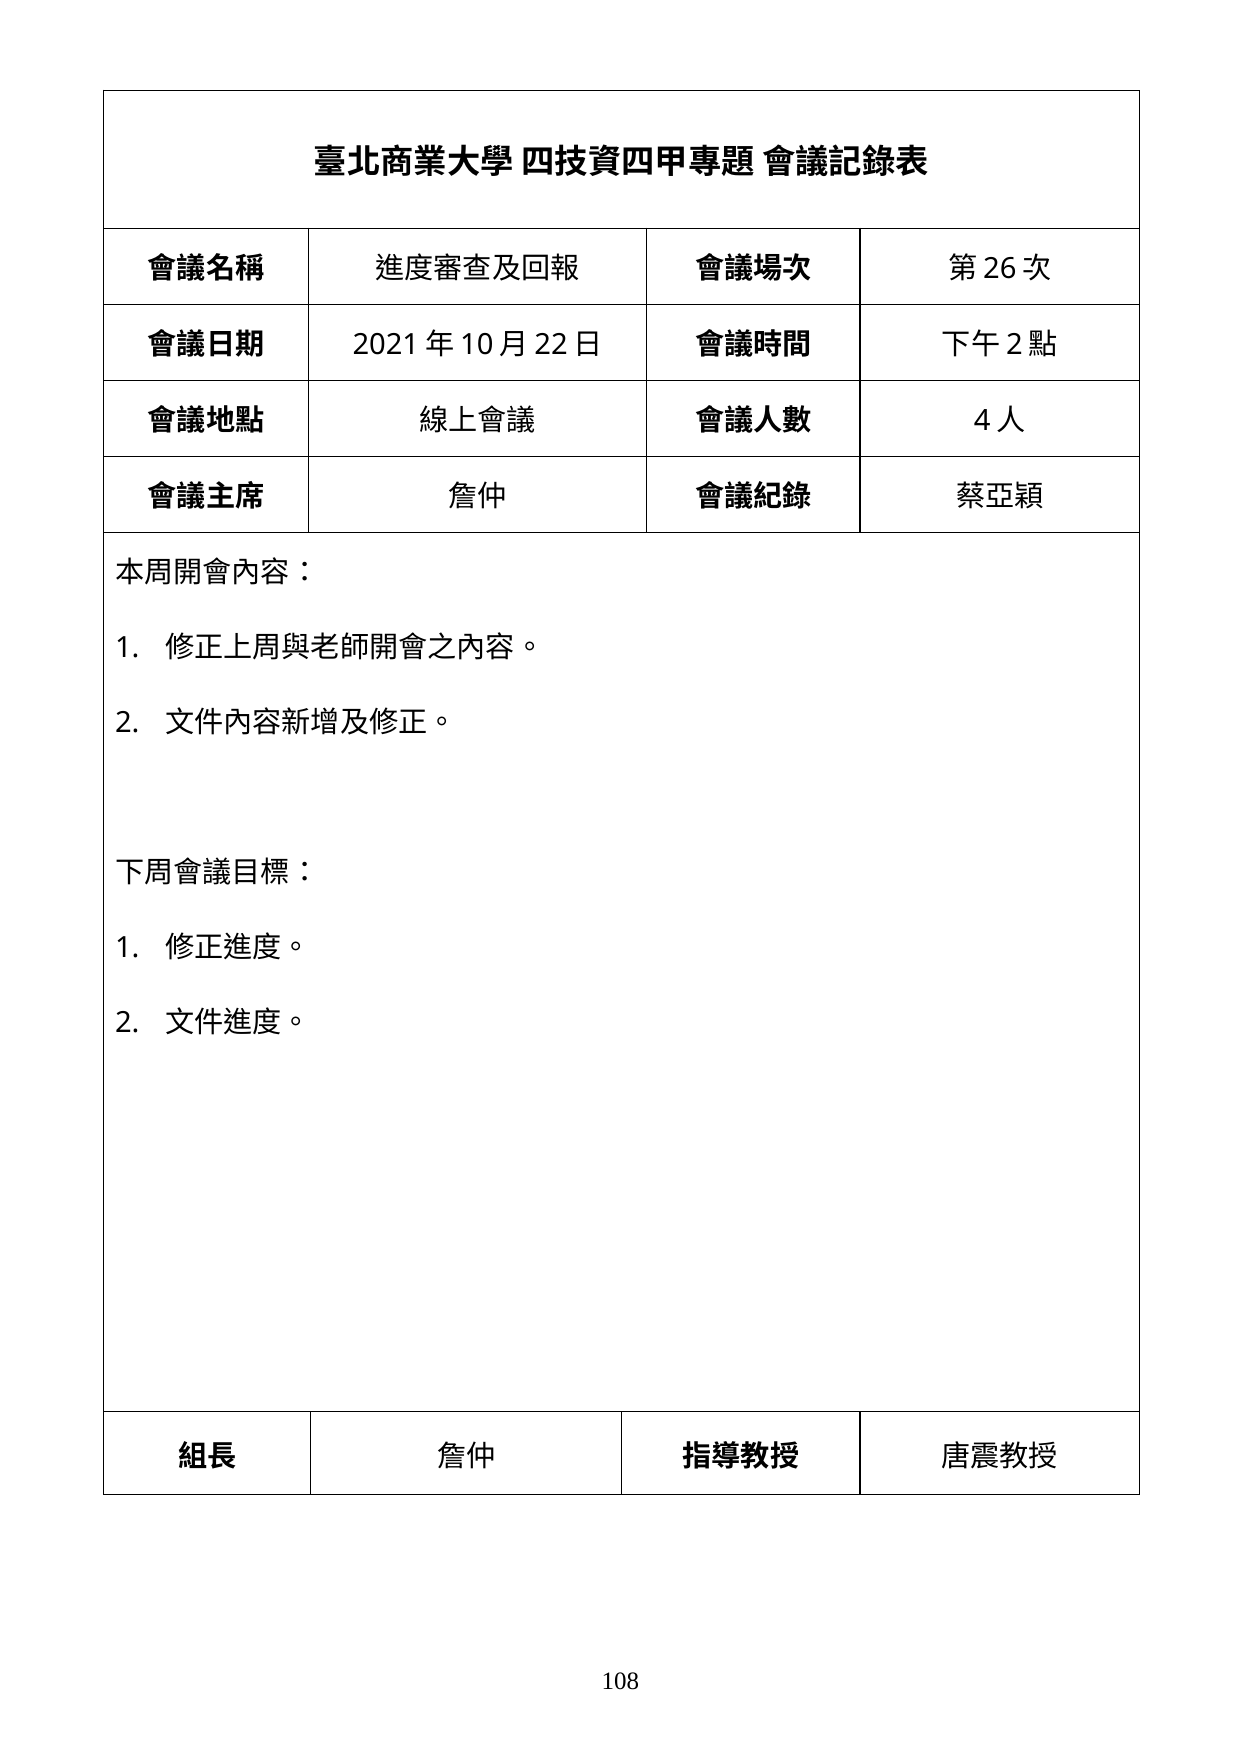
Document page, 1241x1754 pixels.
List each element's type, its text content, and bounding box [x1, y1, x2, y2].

table_cell 唐震教授 [861, 1412, 1139, 1494]
table_cell 會議主席 [104, 457, 308, 532]
table_cell 指導教授 [622, 1412, 859, 1494]
table_cell 線上會議 [309, 381, 646, 456]
table_cell 會議紀錄 [647, 457, 859, 532]
table_cell 下午2點 [861, 305, 1139, 379]
table_cell 會議場次 [647, 229, 859, 303]
table_cell 會議人數 [647, 381, 859, 456]
table_cell 會議地點 [104, 381, 308, 456]
table_cell 會議時間 [647, 305, 859, 379]
table_cell 會議名稱 [104, 229, 308, 303]
table_cell 組長 [104, 1412, 310, 1494]
table_cell 2021年10月22日 [309, 305, 646, 379]
table_cell 4人 [861, 381, 1139, 456]
table_cell 詹仲 [311, 1412, 621, 1494]
table_cell 進度審查及回報 [309, 229, 646, 303]
table_cell 本周開會內容： 修正上周與老師開會之內容。 文件內容新增及修正。 下周會議目標： 修正進度。 文件進度。 [104, 533, 1139, 1411]
table_cell 臺北商業大學 四技資四甲專題 會議記錄表 [104, 91, 1139, 227]
table_cell 詹仲 [309, 457, 646, 532]
table_cell 第26次 [861, 229, 1139, 303]
table_cell 會議日期 [104, 305, 308, 379]
table_cell 蔡亞穎 [861, 457, 1139, 532]
